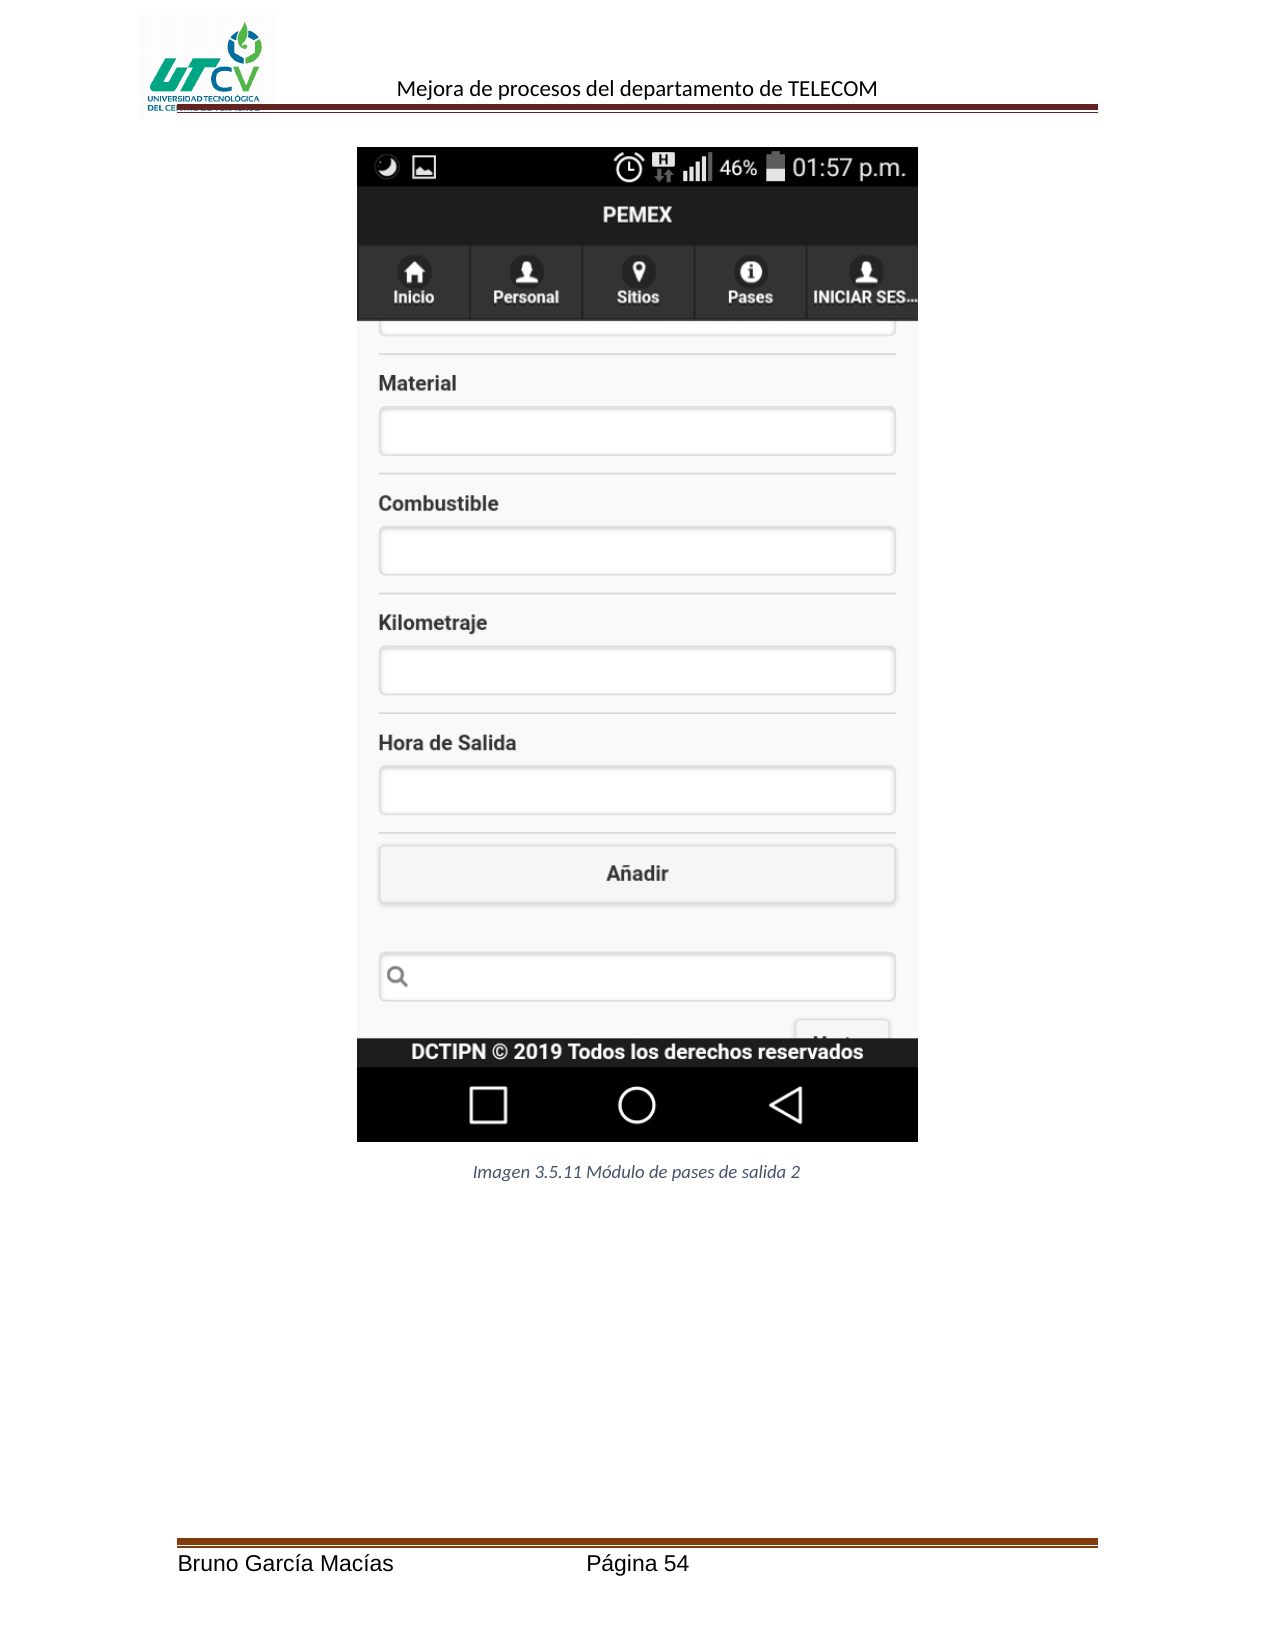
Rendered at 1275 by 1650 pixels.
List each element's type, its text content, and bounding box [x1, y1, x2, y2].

text Imagen 3.5.11 Módulo de pases de salida 2 [177, 1160, 1098, 1183]
picture [357, 147, 918, 1142]
picture [138, 14, 274, 120]
